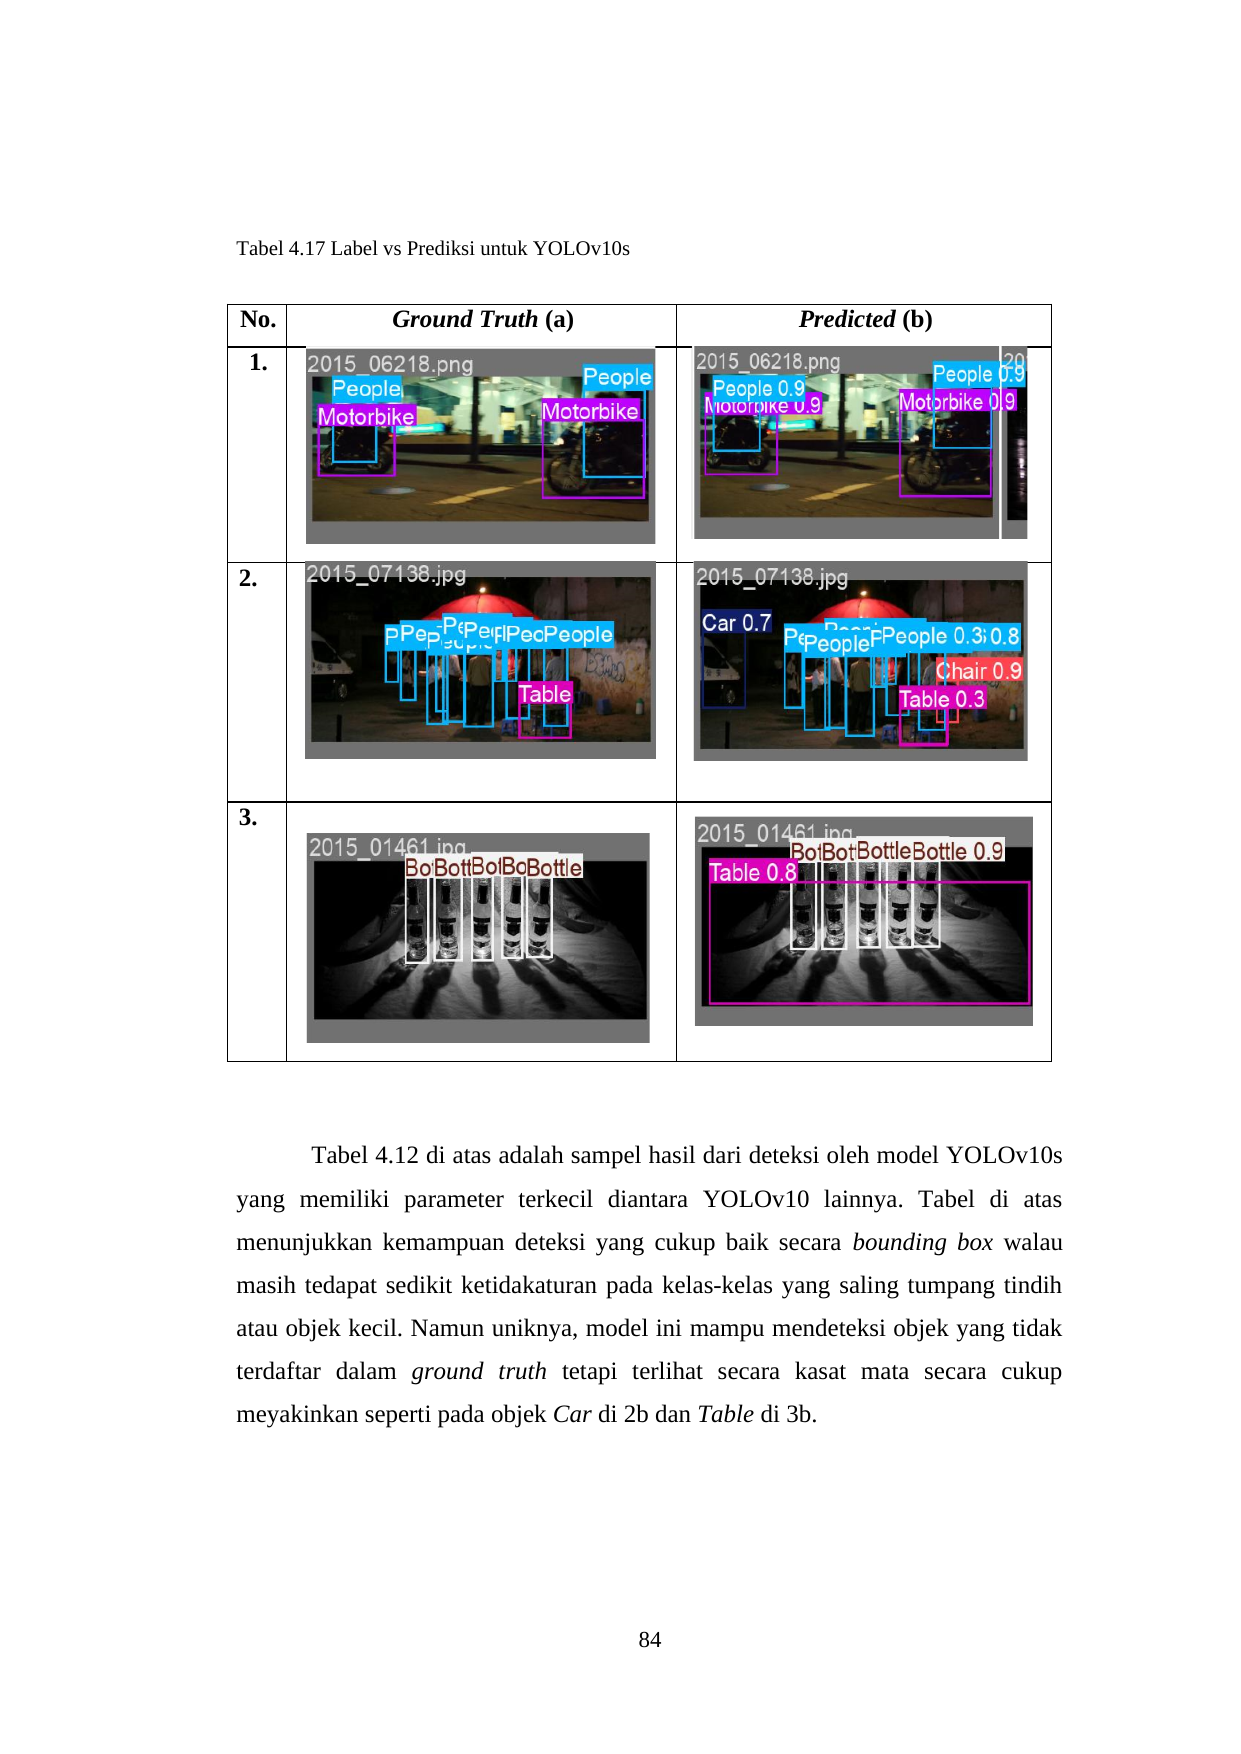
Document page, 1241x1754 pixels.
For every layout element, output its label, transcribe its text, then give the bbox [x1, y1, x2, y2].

table_cell 1. [228, 348, 286, 562]
picture [306, 346, 656, 544]
text Tabel 4.12 di atas adalah sampel hasil dari deteksi oleh model YOLOv10s yang memiliki parameter terkecil diantara YOLOv10 lainnya. Tabel di atas menunjukkan kemampuan deteksi yang cukup baik secara bounding box walau masih tedapat sedikit ketidakaturan pada kelas-kelas yang saling tumpang tindih atau objek kecil. Namun uniknya, model ini mampu mendeteksi objek yang tidak terdaftar dalam ground truth tetapi terlihat secara kasat mata secara cukup meyakinkan seperti pada objek Car di 2b dan Table di 3b. [236, 1141, 1063, 1428]
table_cell [677, 348, 1051, 562]
table_cell [287, 563, 676, 801]
picture [306, 833, 650, 1043]
table_cell [677, 803, 1051, 1061]
table_cell [287, 348, 676, 562]
picture [305, 561, 656, 759]
table_header No. [228, 305, 286, 346]
picture [691, 346, 1028, 539]
table_header Predicted (b) [677, 305, 1051, 346]
table_cell 2. [228, 563, 286, 801]
table_cell [677, 563, 1051, 801]
table_cell [287, 803, 676, 1061]
table_header Ground Truth (a) [287, 305, 676, 346]
table_cell 3. [228, 803, 286, 1061]
picture [694, 816, 1033, 1026]
picture [693, 561, 1028, 761]
